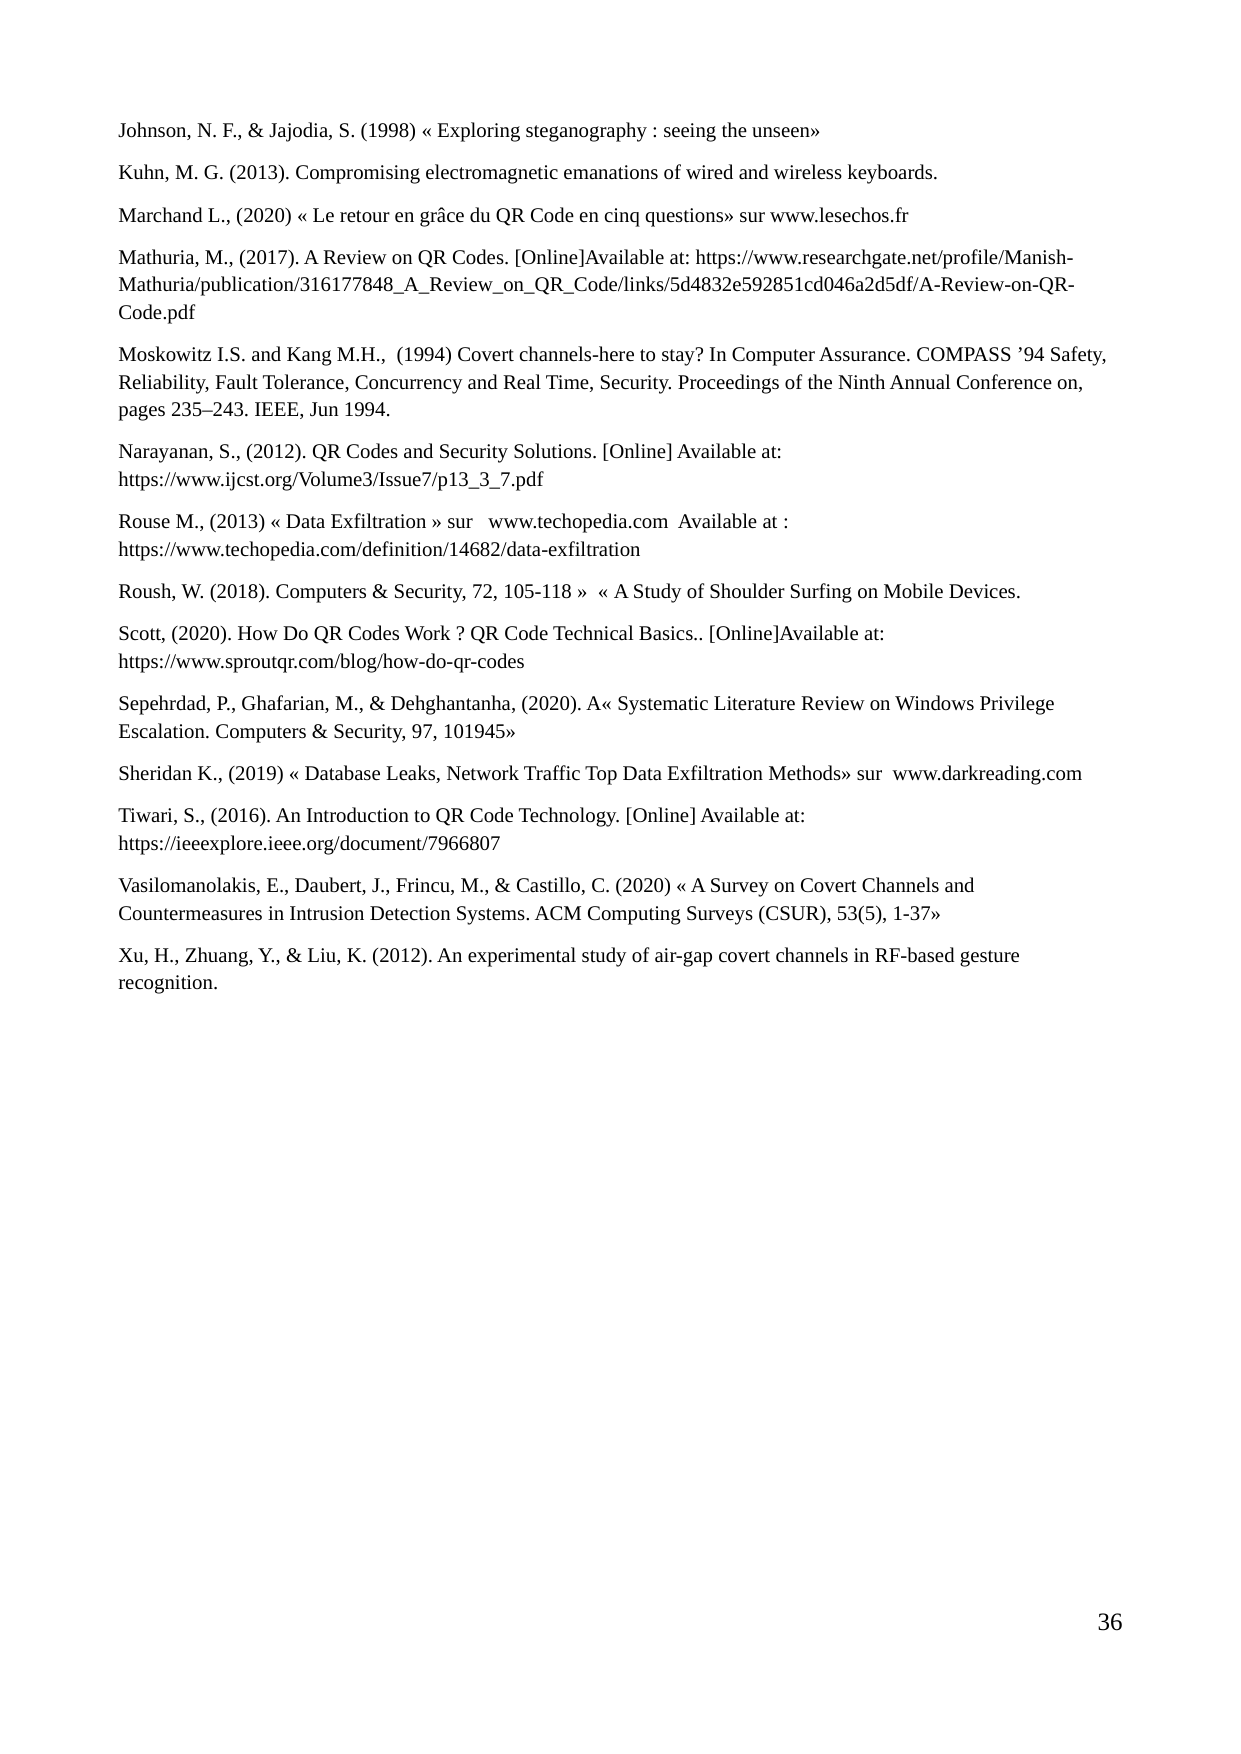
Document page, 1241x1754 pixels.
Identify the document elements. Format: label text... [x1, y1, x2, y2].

text Moskowitz I.S. and Kang M.H., (1994) Covert channels-here to stay? In Computer Assurance. COMPASS ’94 Safety, Reliability, Fault Tolerance, Concurrency and Real Time, Security. Proceedings of the Ninth Annual Conference on, pages 235–243. IEEE, Jun 1994. [118, 342, 1122, 421]
text Xu, H., Zhuang, Y., & Liu, K. (2012). An experimental study of air-gap covert channels in RF-based gesture recognition. [118, 943, 1122, 994]
text Marchand L., (2020) « Le retour en grâce du QR Code en cinq questions» sur www.lesechos.fr [118, 202, 1122, 227]
text Mathuria, M., (2017). A Review on QR Codes. [Online]Available at: https://www.researchgate.net/profile/Manish-Mathuria/publication/316177848_A_Review_on_QR_Code/links/5d4832e592851cd046a2d5df/A-Review-on-QR-Code.pdf [118, 245, 1122, 324]
text Vasilomanolakis, E., Daubert, J., Frincu, M., & Castillo, C. (2020) « A Survey on Covert Channels and Countermeasures in Intrusion Detection Systems. ACM Computing Surveys (CSUR), 53(5), 1-37» [118, 873, 1122, 924]
text Roush, W. (2018). Computers & Security, 72, 105-118 » « A Study of Shoulder Surfing on Mobile Devices. [118, 579, 1122, 603]
text Kuhn, M. G. (2013). Compromising electromagnetic emanations of wired and wireless keyboards. [118, 160, 1122, 184]
text Rouse M., (2013) « Data Exfiltration » sur www.techopedia.com Available at : https://www.techopedia.com/definition/14682/data-exfiltration [118, 509, 1122, 561]
text Scott, (2020). How Do QR Codes Work ? QR Code Technical Basics.. [Online]Available at: https://www.sproutqr.com/blog/how-do-qr-codes [118, 621, 1122, 673]
text Johnson, N. F., & Jajodia, S. (1998) « Exploring steganography : seeing the unseen» [118, 118, 1122, 142]
text Sheridan K., (2019) « Database Leaks, Network Traffic Top Data Exfiltration Methods» sur www.darkreading.com [118, 761, 1122, 785]
text Tiwari, S., (2016). An Introduction to QR Code Technology. [Online] Available at: https://ieeexplore.ieee.org/document/7966807 [118, 803, 1122, 855]
text Sepehrdad, P., Ghafarian, M., & Dehghantanha, (2020). A« Systematic Literature Review on Windows Privilege Escalation. Computers & Security, 97, 101945» [118, 691, 1122, 743]
text Narayanan, S., (2012). QR Codes and Security Solutions. [Online] Available at: https://www.ijcst.org/Volume3/Issue7/p13_3_7.pdf [118, 439, 1122, 491]
